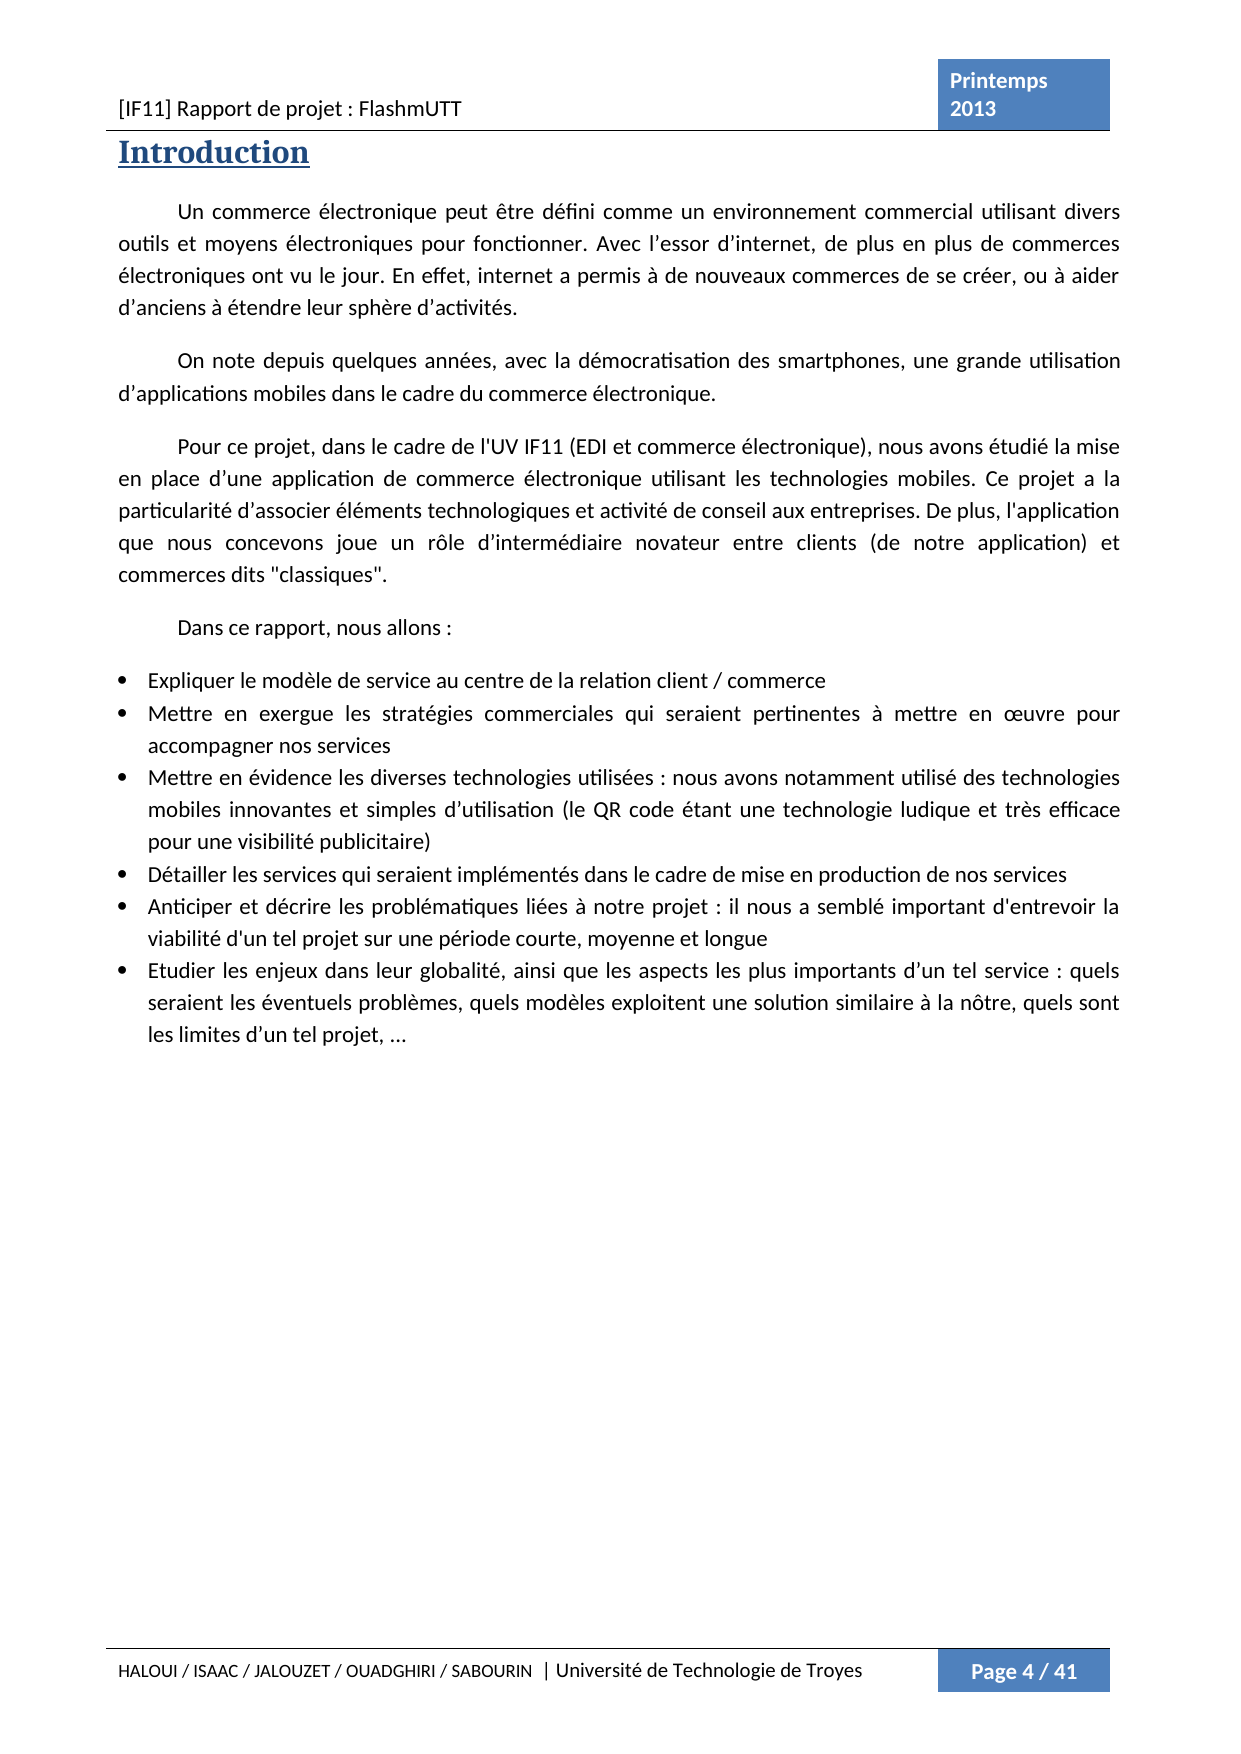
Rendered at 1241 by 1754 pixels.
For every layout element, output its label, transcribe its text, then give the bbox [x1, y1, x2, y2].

list Etudier les enjeux dans leur globalité, ainsi que les aspects les plus importants d’un tel service : quels seraient les éventuels problèmes, quels modèles exploitent une solution similaire à la nôtre, quels sont les limites d’un tel projet, ... [118, 956, 1122, 1049]
list Expliquer le modèle de service au centre de la relation client / commerce [118, 667, 1122, 694]
text Pour ce projet, dans le cadre de l'UV IF11 (EDI et commerce électronique), nous avons étudié la mise en place d’une application de commerce électronique utilisant les technologies mobiles. Ce projet a la particularité d’associer éléments technologiques et activité de conseil aux entreprises. De plus, l'application que nous concevons joue un rôle d’intermédiaire novateur entre clients (de notre application) et commerces dits "classiques". [118, 432, 1122, 588]
subtitle Introduction [118, 134, 1122, 172]
list Anticiper et décrire les problématiques liées à notre projet : il nous a semblé important d'entrevoir la viabilité d'un tel projet sur une période courte, moyenne et longue [118, 892, 1122, 952]
text On note depuis quelques années, avec la démocratisation des smartphones, une grande utilisation d’applications mobiles dans le cadre du commerce électronique. [118, 347, 1122, 407]
text Un commerce électronique peut être défini comme un environnement commercial utilisant divers outils et moyens électroniques pour fonctionner. Avec l’essor d’internet, de plus en plus de commerces électroniques ont vu le jour. En effet, internet a permis à de nouveaux commerces de se créer, ou à aider d’anciens à étendre leur sphère d’activités. [118, 197, 1122, 322]
text Dans ce rapport, nous allons : [118, 613, 1122, 642]
list Mettre en exergue les stratégies commerciales qui seraient pertinentes à mettre en œuvre pour accompagner nos services [118, 699, 1122, 759]
list Mettre en évidence les diverses technologies utilisées : nous avons notamment utilisé des technologies mobiles innovantes et simples d’utilisation (le QR code étant une technologie ludique et très efficace pour une visibilité publicitaire) [118, 763, 1122, 856]
list Détailler les services qui seraient implémentés dans le cadre de mise en production de nos services [118, 860, 1122, 888]
